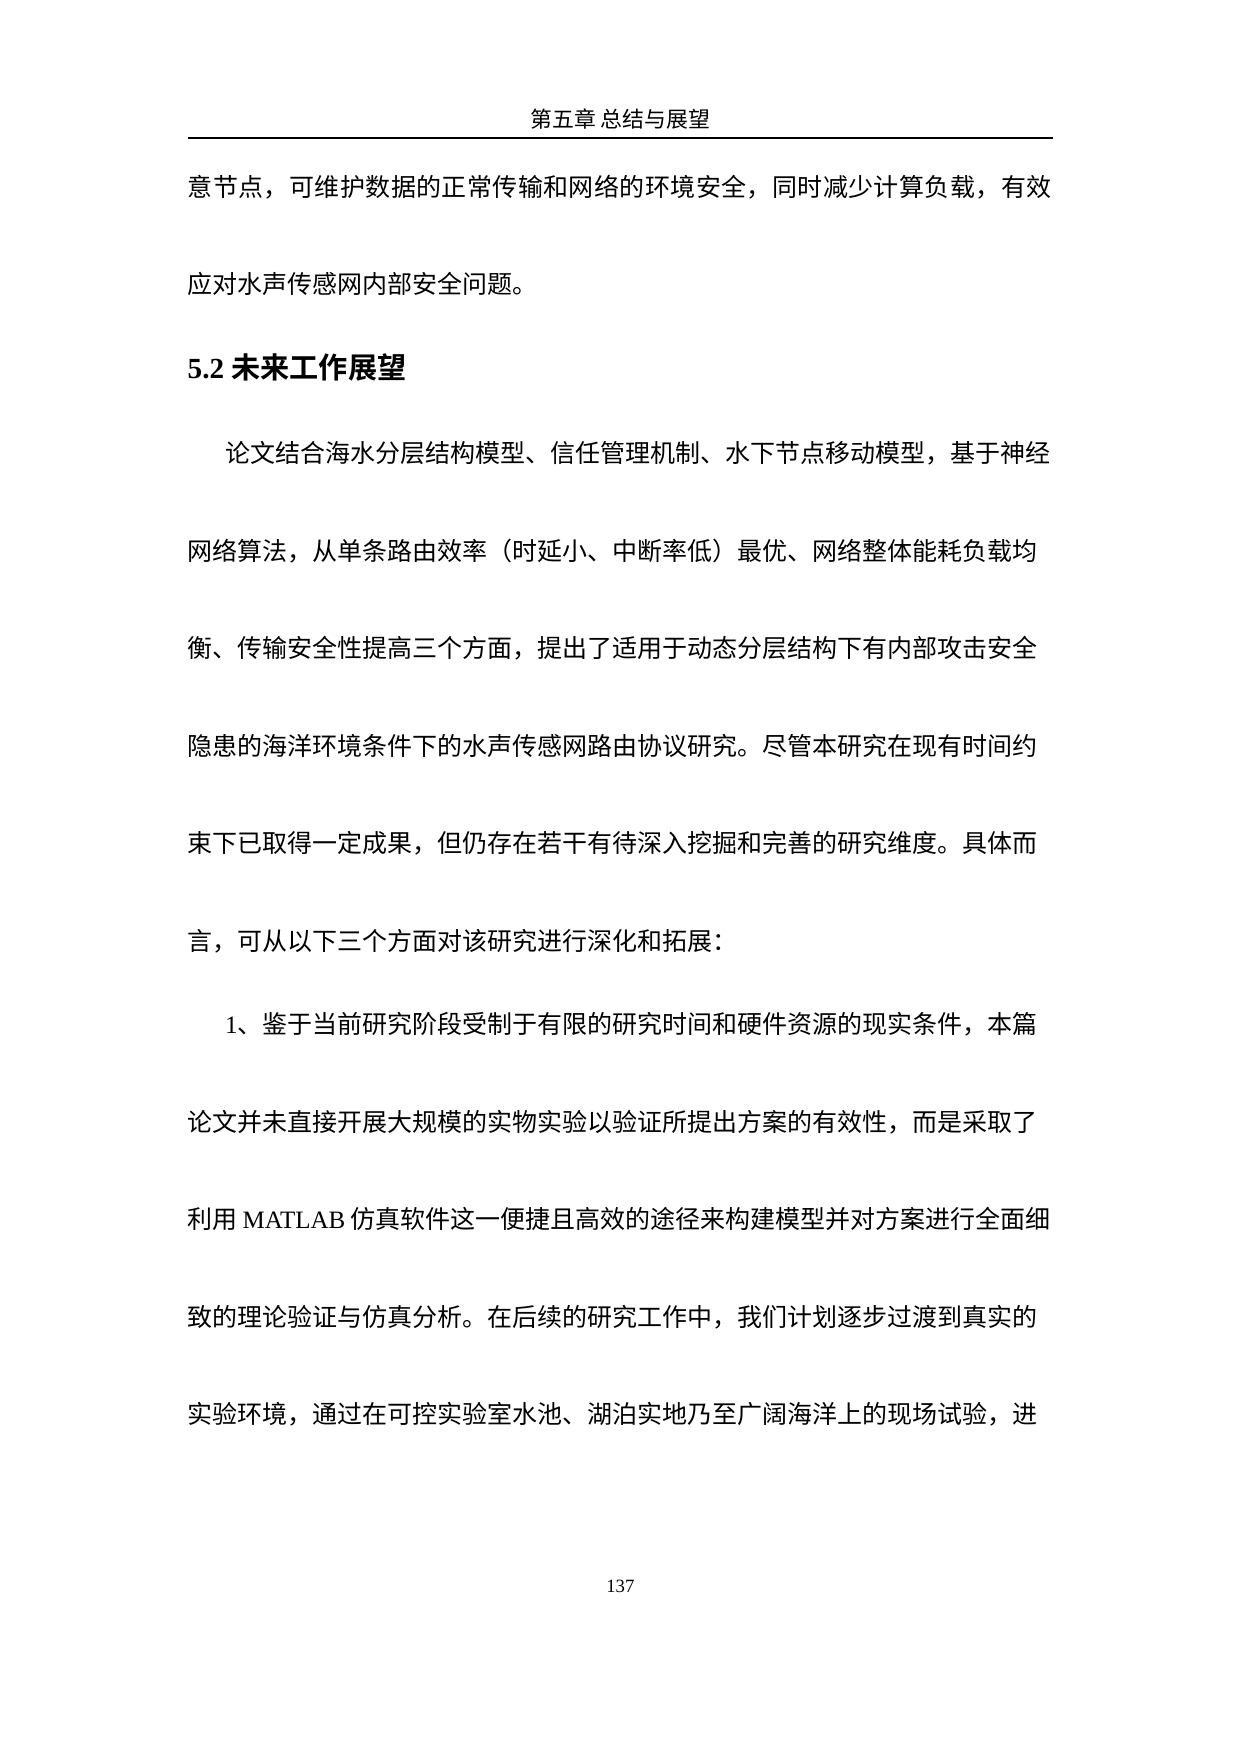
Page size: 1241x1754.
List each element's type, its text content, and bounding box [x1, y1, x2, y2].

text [187, 990, 1053, 1445]
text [187, 153, 1053, 315]
text 论文结合海水分层结构模型、信任管理机制、水下节点移动模型，基于神经网络算法，从单条路由效率（时延小、中断率低）最优、网络整体能耗负载均衡、传输安全性提高三个方面，提出了适用于动态分层结构下有内部攻击安全隐患的海洋环境条件下的水声传感网路由协议研究。尽管本研究在现有时间约束下已取得一定成果，但仍存在若干有待深入挖掘和完善的研究维度。具体而言，可从以下三个方面对该研究进行深化和拓展： [187, 419, 1053, 972]
text 5.2 未来工作展望 [187, 333, 1053, 398]
